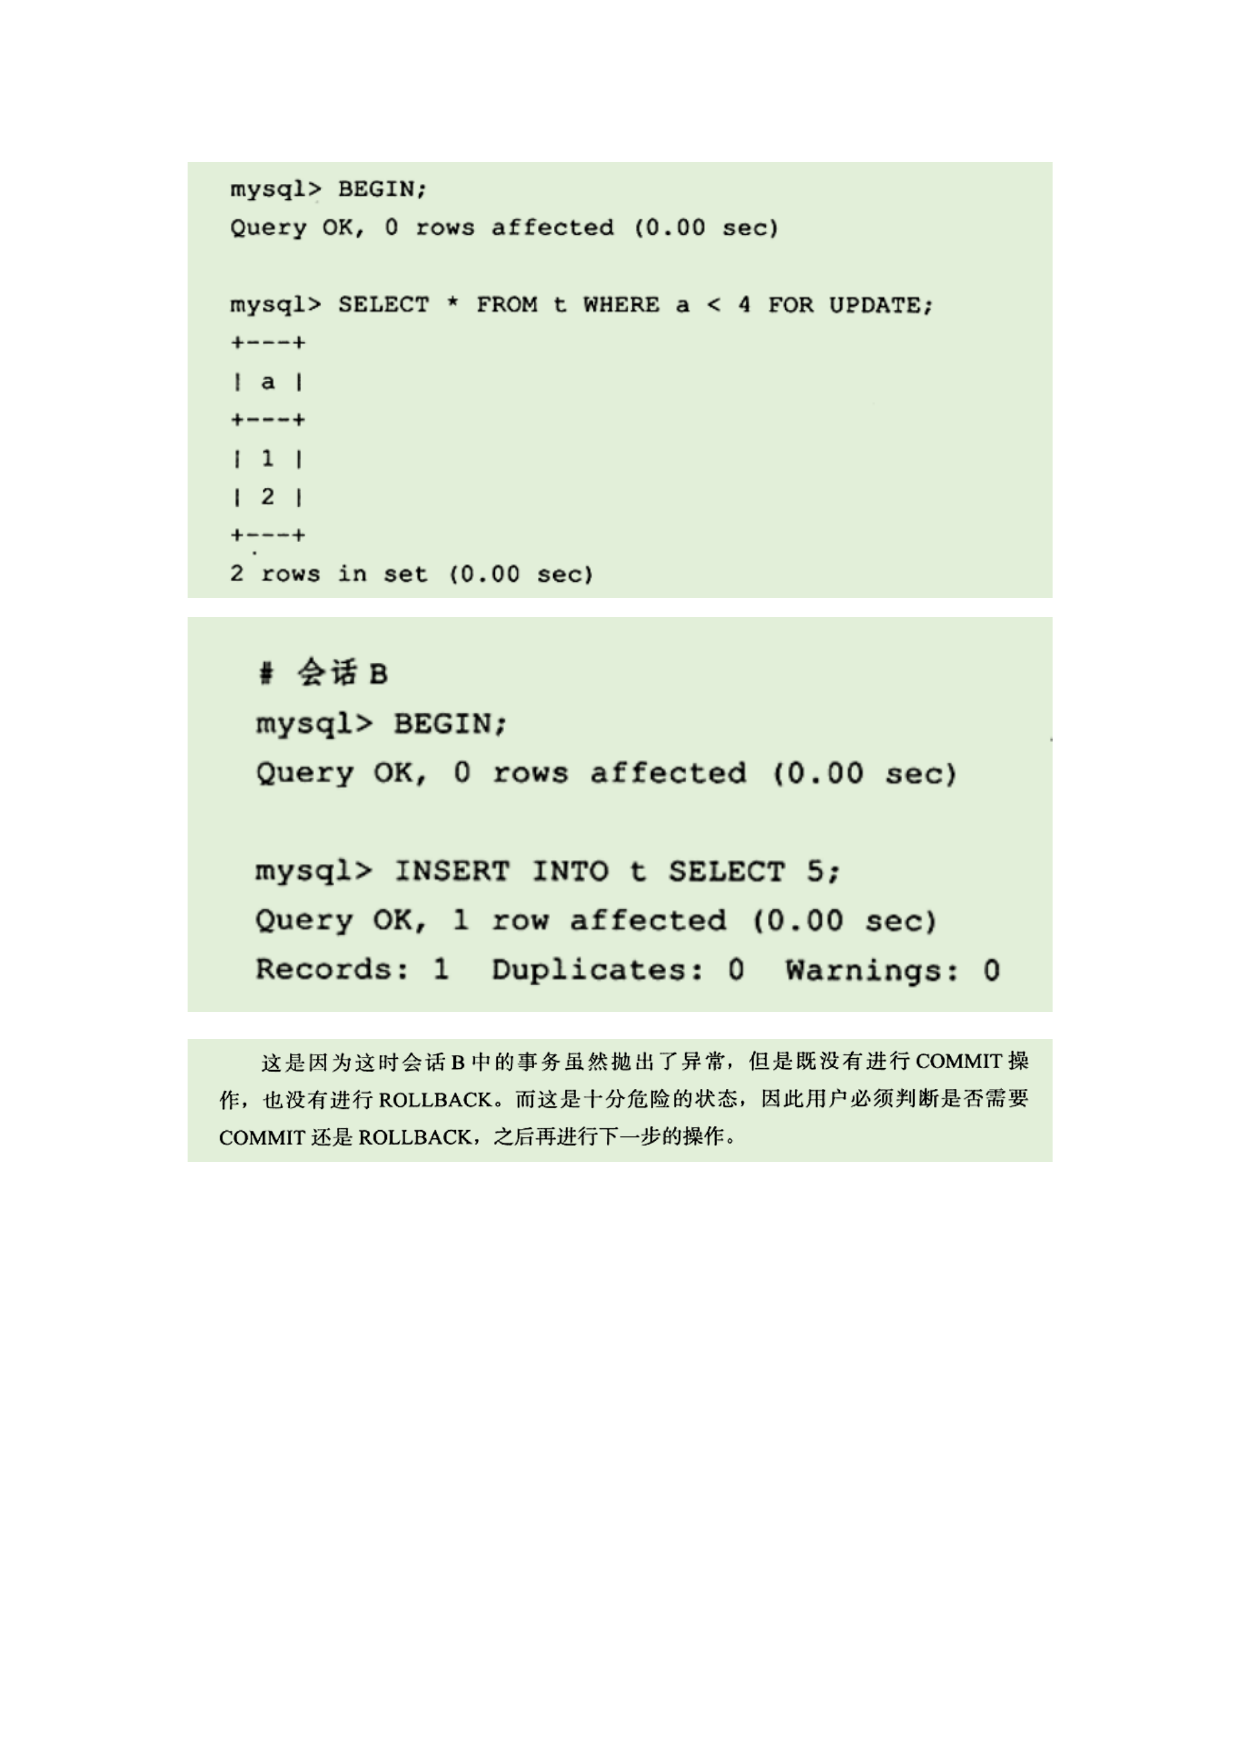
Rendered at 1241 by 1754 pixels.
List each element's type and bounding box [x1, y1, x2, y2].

picture [187, 1039, 1053, 1162]
picture [187, 617, 1053, 1012]
picture [187, 162, 1053, 598]
